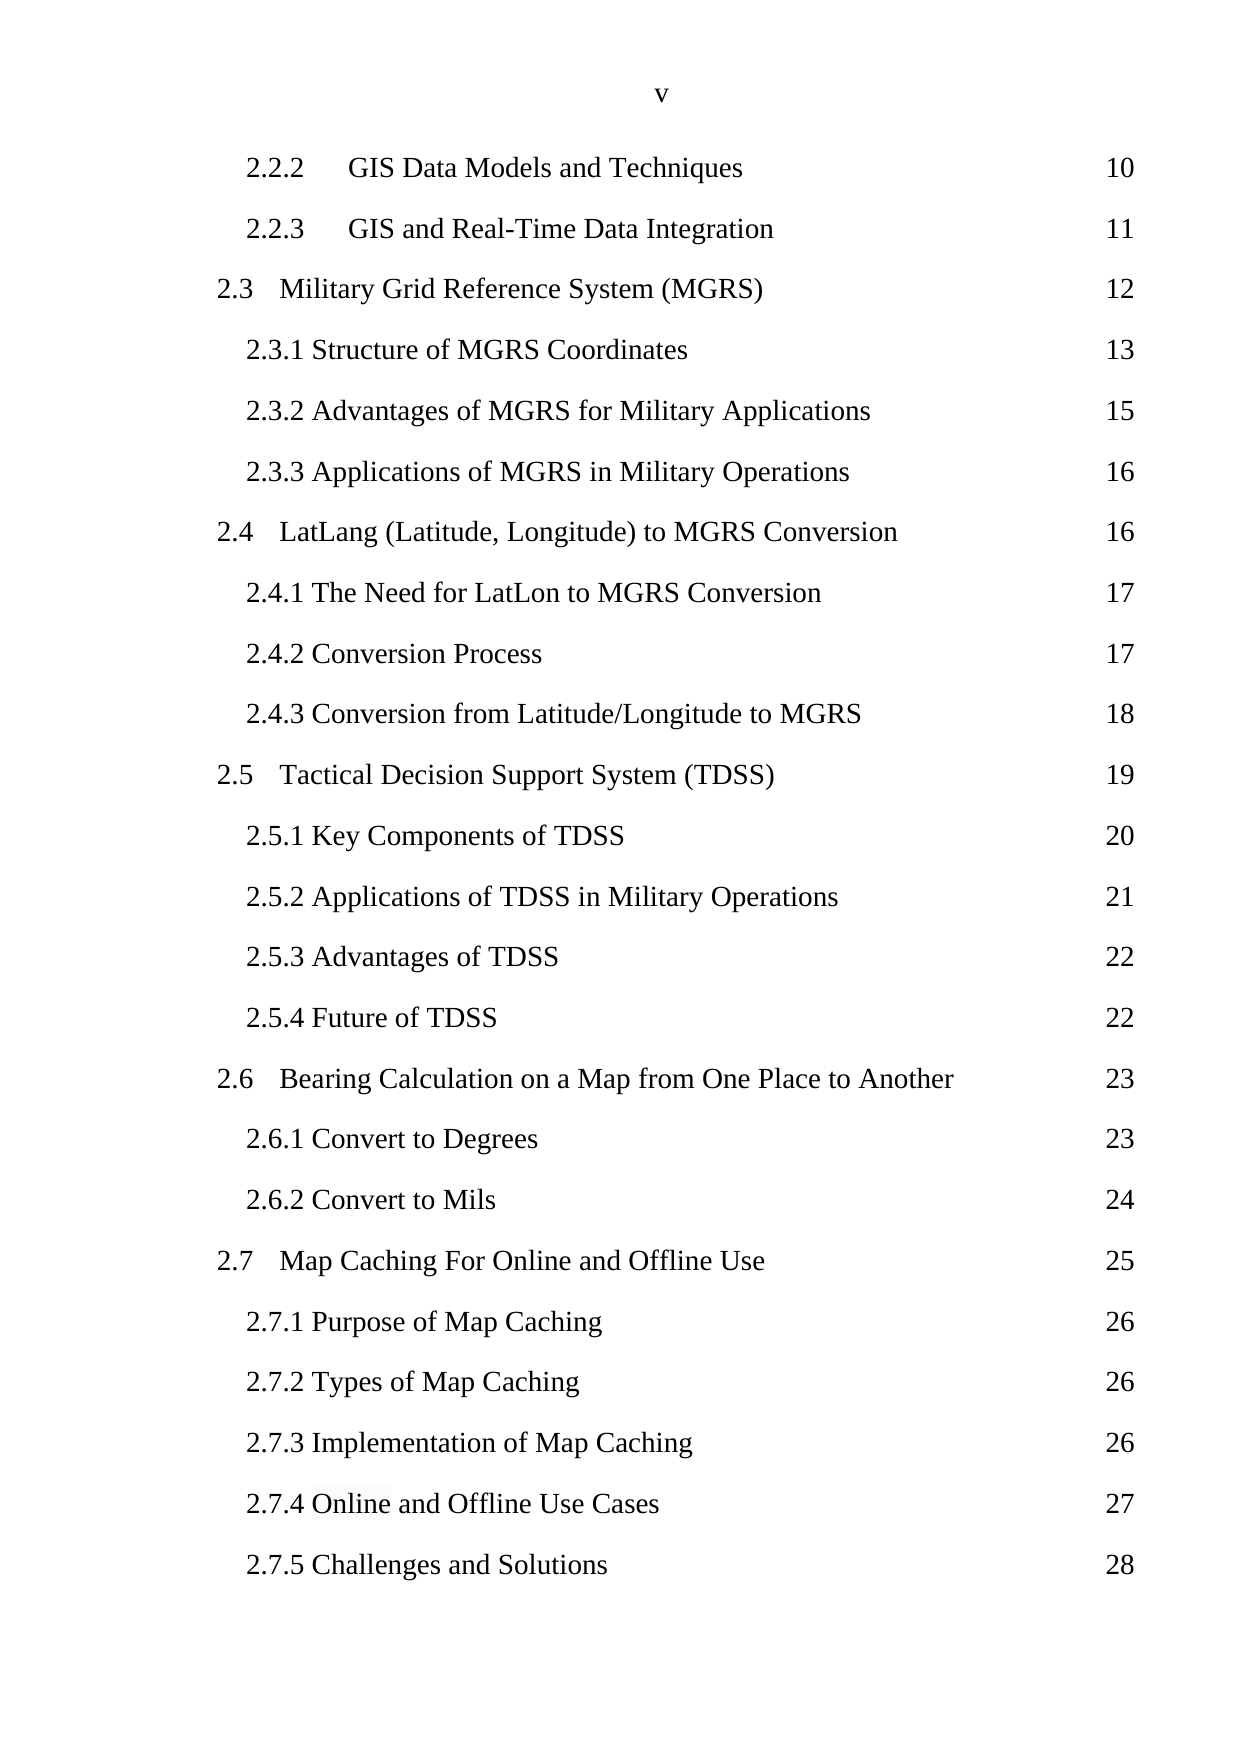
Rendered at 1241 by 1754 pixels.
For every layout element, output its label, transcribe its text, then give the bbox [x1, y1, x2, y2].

text 2.5.1 Key Components of TDSS 20 [246, 818, 1135, 852]
text 2.4 LatLang (Latitude, Longitude) to MGRS Conversion 16 [217, 514, 1135, 548]
text 2.4.3 Conversion from Latitude/Longitude to MGRS 18 [246, 697, 1135, 730]
text 2.3 Military Grid Reference System (MGRS) 12 [217, 271, 1135, 305]
text 2.3.1 Structure of MGRS Coordinates 13 [246, 332, 1135, 366]
text 2.6 Bearing Calculation on a Map from One Place to Another 23 [217, 1061, 1135, 1094]
text 2.6.2 Convert to Mils 24 [246, 1182, 1135, 1216]
text 2.5.3 Advantages of TDSS 22 [246, 939, 1135, 973]
text 2.6.1 Convert to Degrees 23 [246, 1122, 1135, 1155]
text 2.3.3 Applications of MGRS in Military Operations 16 [246, 454, 1135, 487]
text 2.7.5 Challenges and Solutions 28 [246, 1547, 1135, 1580]
text 2.2.3 GIS and Real-Time Data Integration 11 [246, 211, 1135, 244]
text 2.7.2 Types of Map Caching 26 [246, 1364, 1135, 1398]
text 2.7.1 Purpose of Map Caching 26 [246, 1304, 1135, 1337]
text 2.3.2 Advantages of MGRS for Military Applications 15 [246, 393, 1135, 426]
text 2.4.2 Conversion Process 17 [246, 636, 1135, 669]
text 2.4.1 The Need for LatLon to MGRS Conversion 17 [246, 575, 1135, 609]
text 2.7.4 Online and Offline Use Cases 27 [391, 1486, 1135, 1519]
text 2.2.2 GIS Data Models and Techniques 10 [246, 150, 1135, 183]
text 2.5 Tactical Decision Support System (TDSS) 19 [217, 757, 1135, 791]
text 2.5.2 Applications of TDSS in Military Operations 21 [246, 879, 1135, 912]
text 2.5.4 Future of TDSS 22 [246, 1000, 1135, 1034]
text 2.7 Map Caching For Online and Offline Use 25 [217, 1243, 1135, 1277]
text 2.7.3 Implementation of Map Caching 26 [246, 1425, 1135, 1459]
